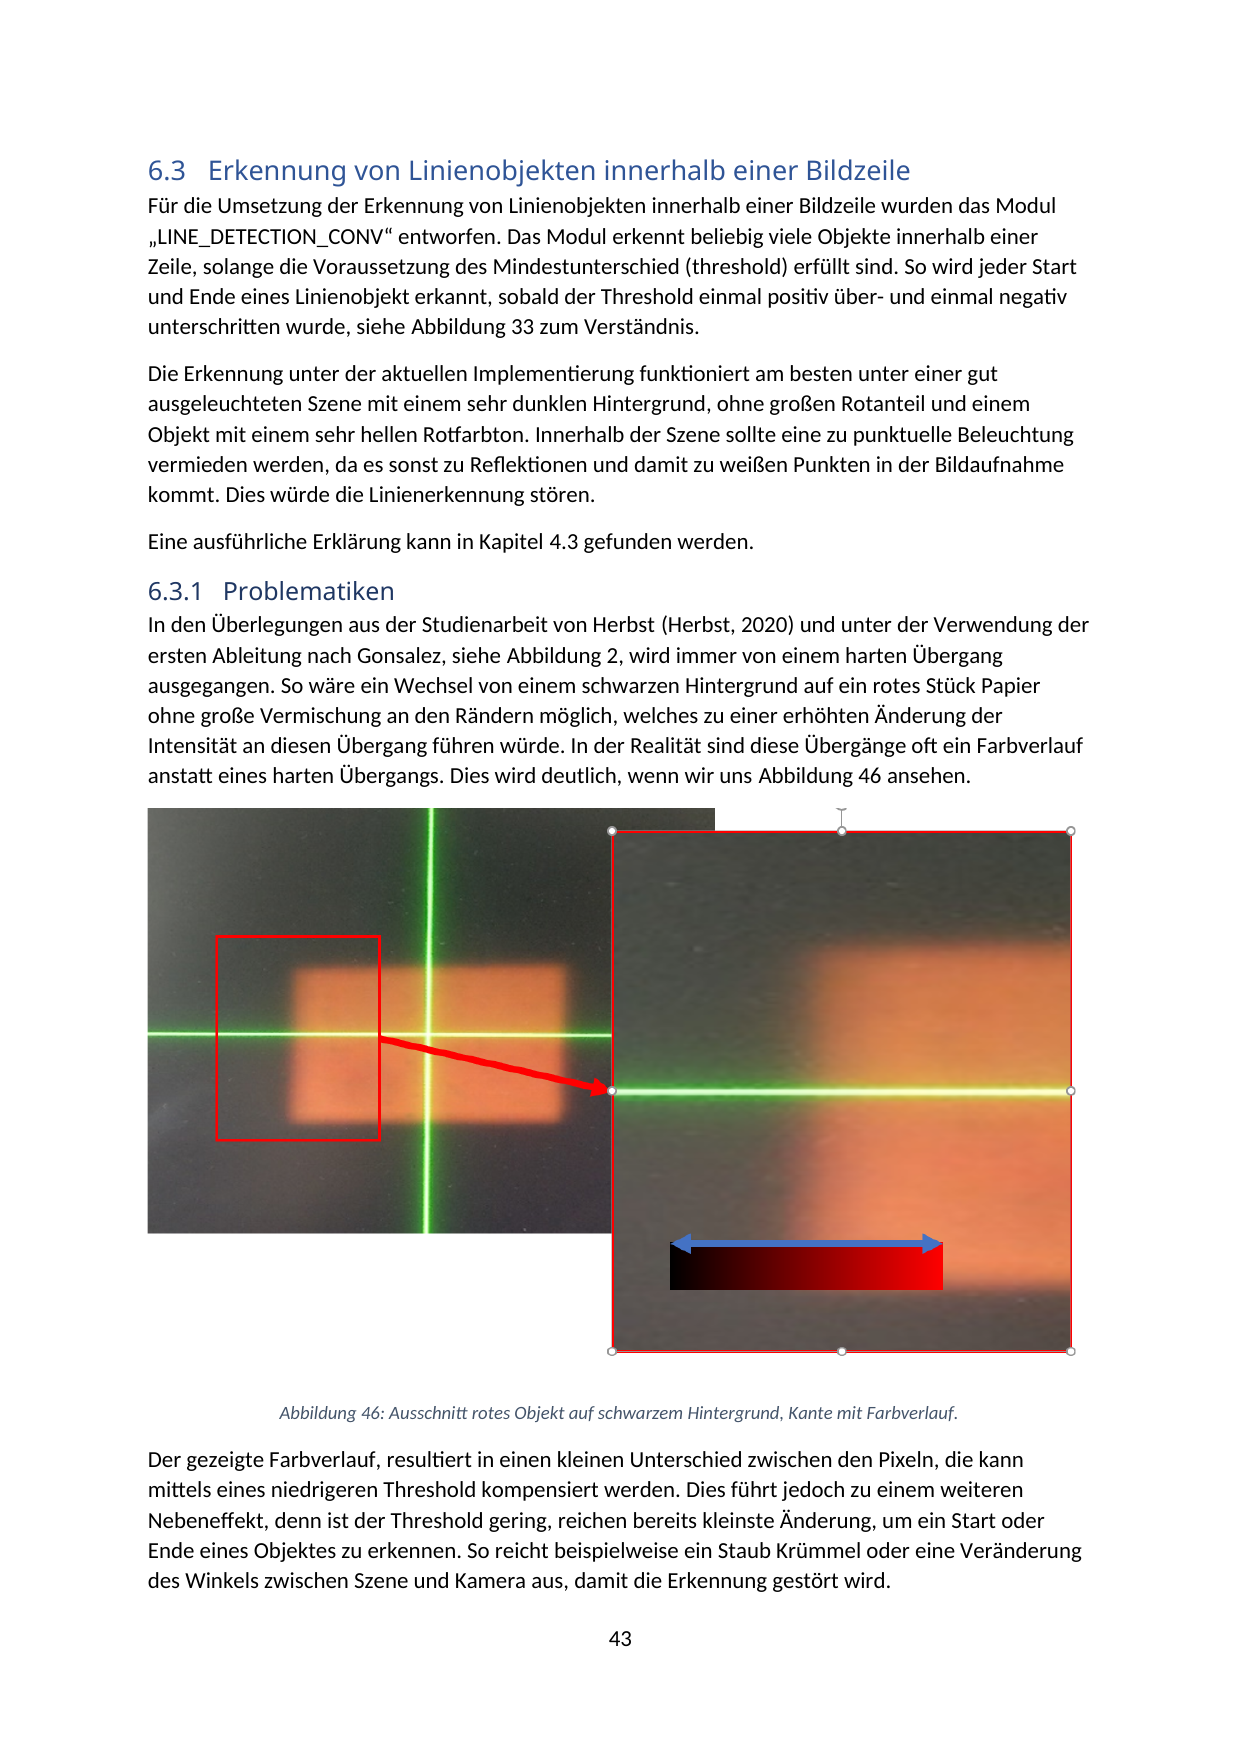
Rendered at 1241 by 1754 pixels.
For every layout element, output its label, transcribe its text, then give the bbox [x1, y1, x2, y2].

subtitle Problematiken [148, 574, 1093, 608]
text Der gezeigte Farbverlauf, resultiert in einen kleinen Unterschied zwischen den Pixeln, die kann mittels eines niedrigeren Threshold kompensiert werden. Dies führt jedoch zu einem weiteren Nebeneffekt, denn ist der Threshold gering, reichen bereits kleinste Änderung, um ein Start oder Ende eines Objektes zu erkennen. So reicht beispielweise ein Staub Krümmel oder eine Veränderung des Winkels zwischen Szene und Kamera aus, damit die Erkennung gestört wird. [148, 1445, 1093, 1594]
text In den Überlegungen aus der Studienarbeit von Herbst und unter der Verwendung der ersten Ableitung nach Gonsalez, siehe Abbildung 2, wird immer von einem harten Übergang ausgegangen. So wäre ein Wechsel von einem schwarzen Hintergrund auf ein rotes Stück Papier ohne große Vermischung an den Rändern möglich, welches zu einer erhöhten Änderung der Intensität an diesen Übergang führen würde. In der Realität sind diese Übergänge oft ein Farbverlauf anstatt eines harten Übergangs. Dies wird deutlich, wenn wir uns Abbildung 43 ansehen. [148, 611, 1093, 790]
text Eine ausführliche Erklärung kann in Kapitel 4.3 gefunden werden. [148, 527, 1093, 555]
subtitle Erkennung von Linienobjekten innerhalb einer Bildzeile [148, 152, 1093, 189]
text Die Erkennung unter der aktuellen Implementierung funktioniert am besten unter einer gut ausgeleuchteten Szene mit einem sehr dunklen Hintergrund, ohne großen Rotanteil und einem Objekt mit einem sehr hellen Rotfarbton. Innerhalb der Szene sollte eine zu punktuelle Beleuchtung vermieden werden, da es sonst zu Reflektionen und damit zu weißen Punkten in der Bildaufnahme kommt. Dies würde die Linienerkennung stören. [148, 359, 1093, 508]
picture [147, 808, 1093, 1383]
text Für die Umsetzung der Erkennung von Linienobjekten innerhalb einer Bildzeile wurden das Modul „LINE_DETECTION_CONV“ entworfen. Das Modul erkennt beliebig viele Objekte innerhalb einer Zeile, solange die Voraussetzung des Mindestunterschied (threshold) erfüllt sind. So wird jeder Start und Ende eines Linienobjekt erkannt, sobald der Threshold einmal positiv über- und einmal negativ unterschritten wurde, siehe Abbildung 31 zum Verständnis. [148, 192, 1093, 340]
